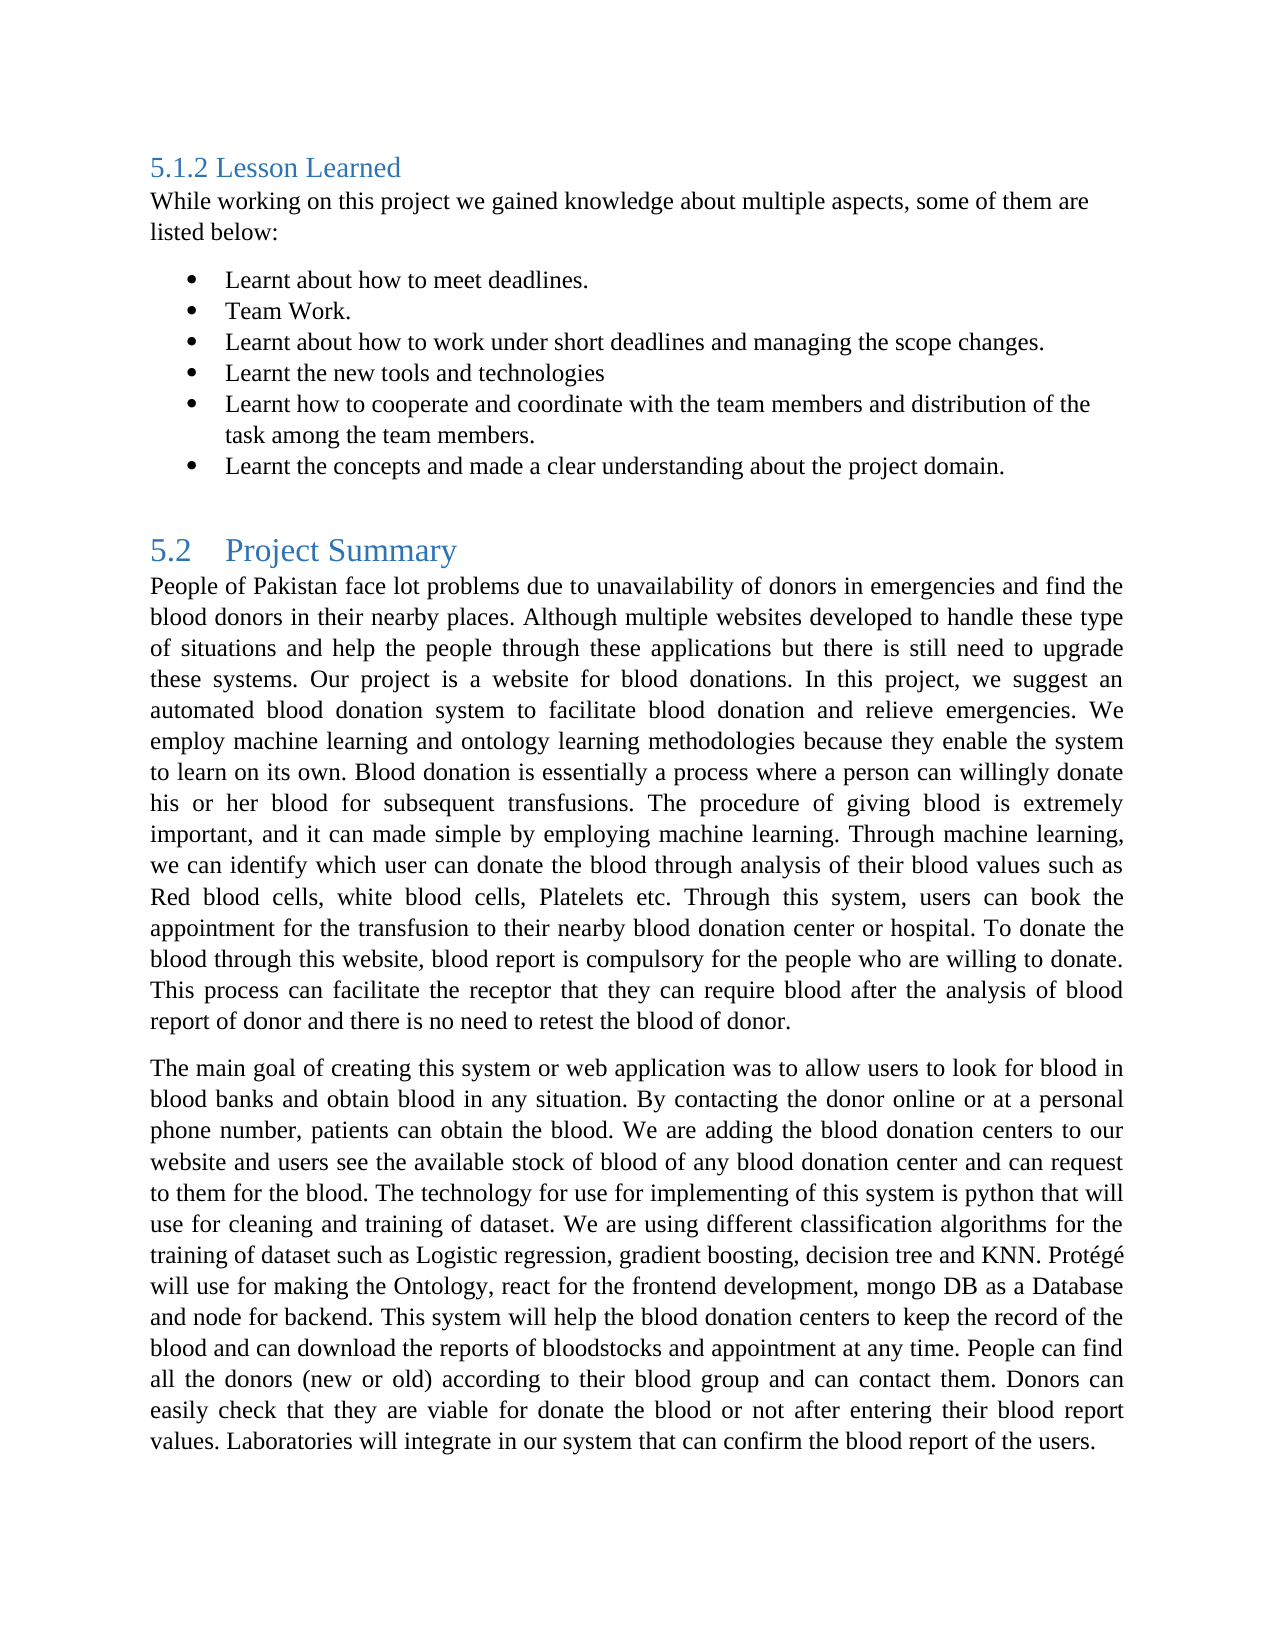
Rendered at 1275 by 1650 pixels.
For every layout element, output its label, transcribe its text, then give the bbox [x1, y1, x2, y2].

list Learnt how to cooperate and coordinate with the team members and distribution of the task among the team members. [187, 389, 1125, 449]
list Learnt the new tools and technologies [187, 358, 1125, 387]
subtitle Project Summary [150, 530, 1125, 568]
subtitle 5.1.2 Lesson Learned [150, 150, 1125, 183]
list Learnt about how to work under short deadlines and managing the scope changes. [187, 327, 1125, 356]
list Learnt about how to meet deadlines. [187, 265, 1125, 294]
text People of Pakistan face lot problems due to unavailability of donors in emergencies and find the blood donors in their nearby places. Although multiple websites developed to handle these type of situations and help the people through these applications but there is still need to upgrade these systems. Our project is a website for blood donations. In this project, we suggest an automated blood donation system to facilitate blood donation and relieve emergencies. We employ machine learning and ontology learning methodologies because they enable the system to learn on its own. Blood donation is essentially a process where a person can willingly donate his or her blood for subsequent transfusions. The procedure of giving blood is extremely important, and it can made simple by employing machine learning. Through machine learning, we can identify which user can donate the blood through analysis of their blood values such as Red blood cells, white blood cells, Platelets etc. Through this system, users can book the appointment for the transfusion to their nearby blood donation center or hospital. To donate the blood through this website, blood report is compulsory for the people who are willing to donate. This process can facilitate the receptor that they can require blood after the analysis of blood report of donor and there is no need to retest the blood of donor. [150, 571, 1125, 1034]
text The main goal of creating this system or web application was to allow users to look for blood in blood banks and obtain blood in any situation. By contacting the donor online or at a personal phone number, patients can obtain the blood. We are adding the blood donation centers to our website and users see the available stock of blood of any blood donation center and can request to them for the blood. The technology for use for implementing of this system is python that will use for cleaning and training of dataset. We are using different classification algorithms for the training of dataset such as Logistic regression, gradient boosting, decision tree and KNN. Protégé will use for making the Ontology, react for the frontend development, mongo DB as a Database and node for backend. This system will help the blood donation centers to keep the record of the blood and can download the reports of bloodstocks and appointment at any time. People can find all the donors (new or old) according to their blood group and can contact them. Donors can easily check that they are viable for donate the blood or not after entering their blood report values. Laboratories will integrate in our system that can confirm the blood report of the users. [150, 1053, 1125, 1455]
list Team Work. [187, 296, 1125, 325]
text While working on this project we gained knowledge about multiple aspects, some of them are listed below: [150, 186, 1125, 246]
list Learnt the concepts and made a clear understanding about the project domain. [187, 451, 1125, 480]
